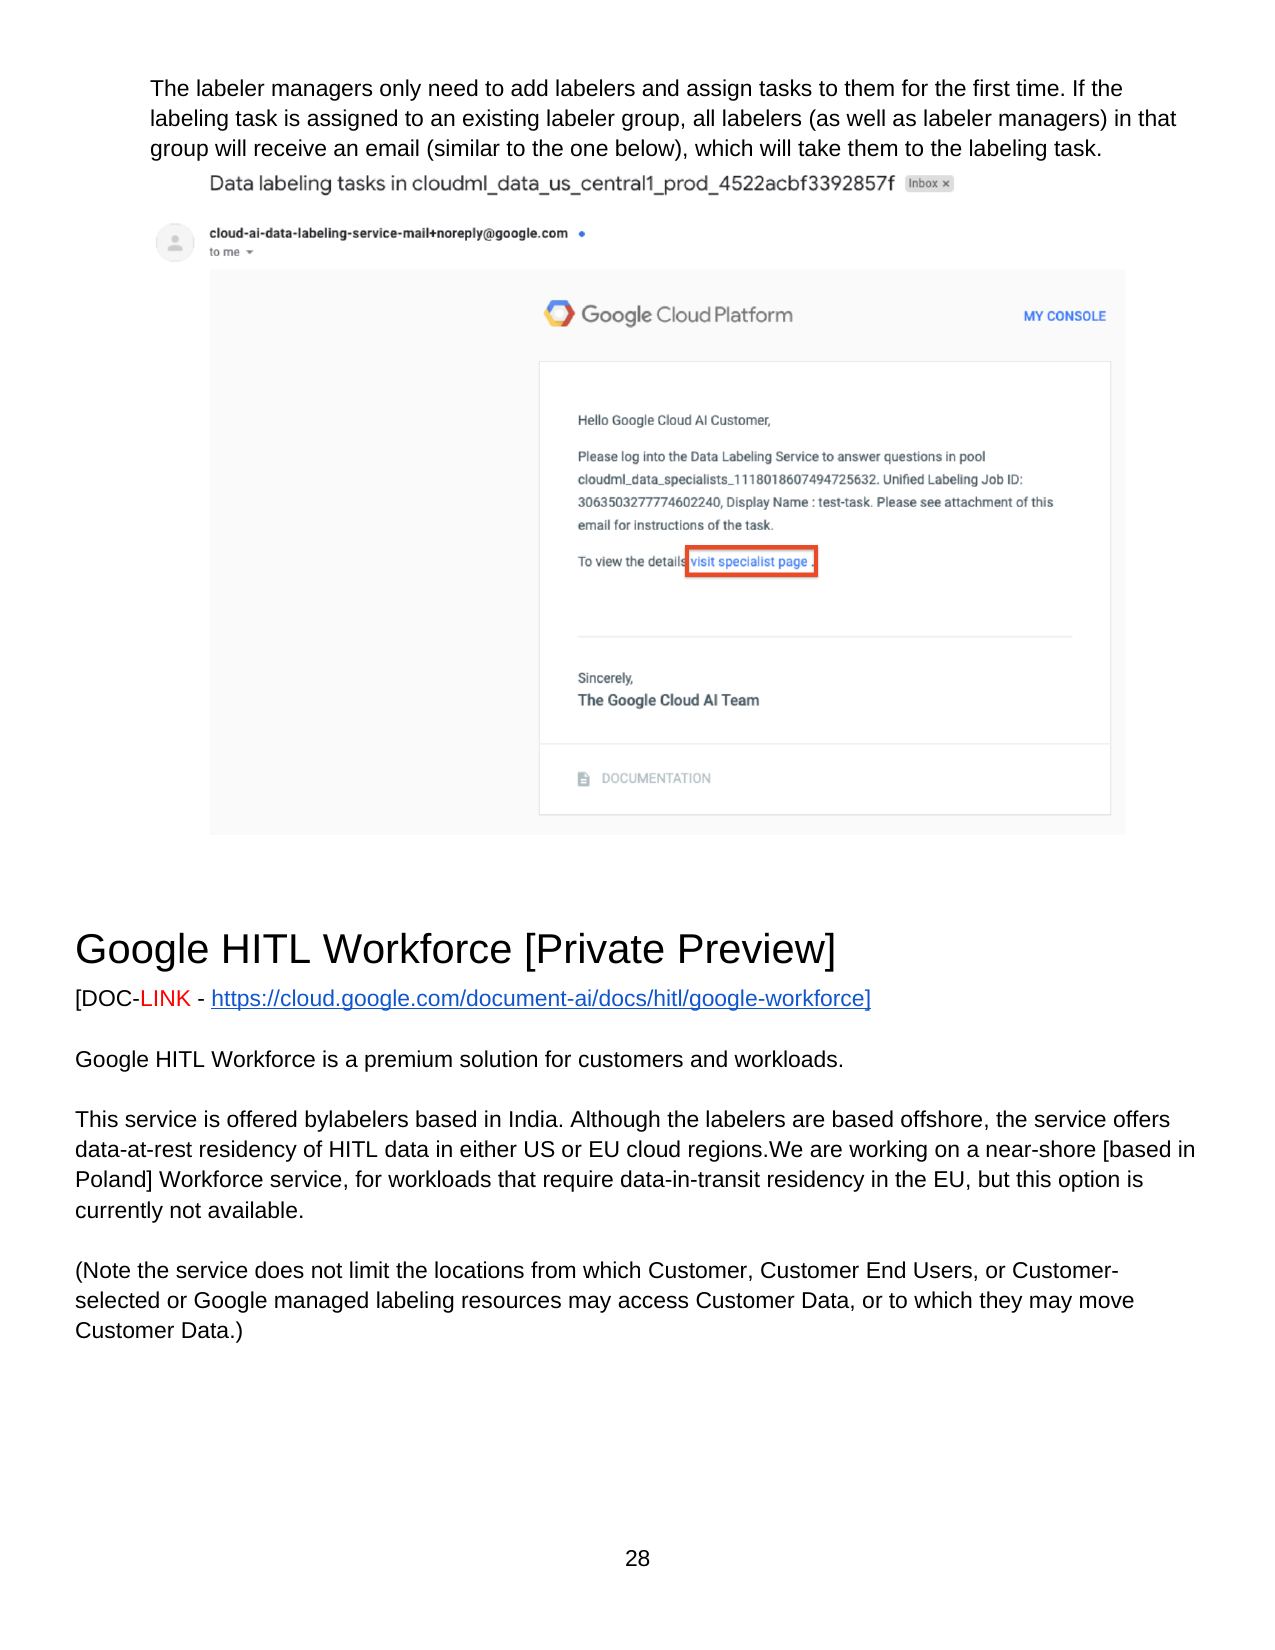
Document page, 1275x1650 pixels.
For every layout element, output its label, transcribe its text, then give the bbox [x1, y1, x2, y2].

text Google HITL Workforce is a premium solution for customers and workloads. [75, 1046, 1200, 1072]
subtitle Google HITL Workforce [Private Preview] [75, 925, 1200, 973]
text [DOC-LINK - https://cloud.google.com/document-ai/docs/hitl/google-workforce] [75, 985, 1200, 1011]
text The labeler managers only need to add labelers and assign tasks to them for the first time. If the labeling task is assigned to an existing labeler group, all labelers (as well as labeler managers) in that group will receive an email (similar to the one below), which will take them to the labeling task. [150, 75, 1200, 162]
text This service is offered bylabelers based in India. Although the labelers are based offshore, the service offers data-at-rest residency of HITL data in either US or EU cloud regions.We are working on a near-shore [based in Poland] Workforce service, for workloads that require data-in-transit residency in the EU, but this option is currently not available. [75, 1106, 1200, 1223]
picture [150, 165, 1125, 849]
text (Note the service does not limit the locations from which Customer, Customer End Users, or Customer-selected or Google managed labeling resources may access Customer Data, or to which they may move Customer Data.) [75, 1257, 1200, 1344]
